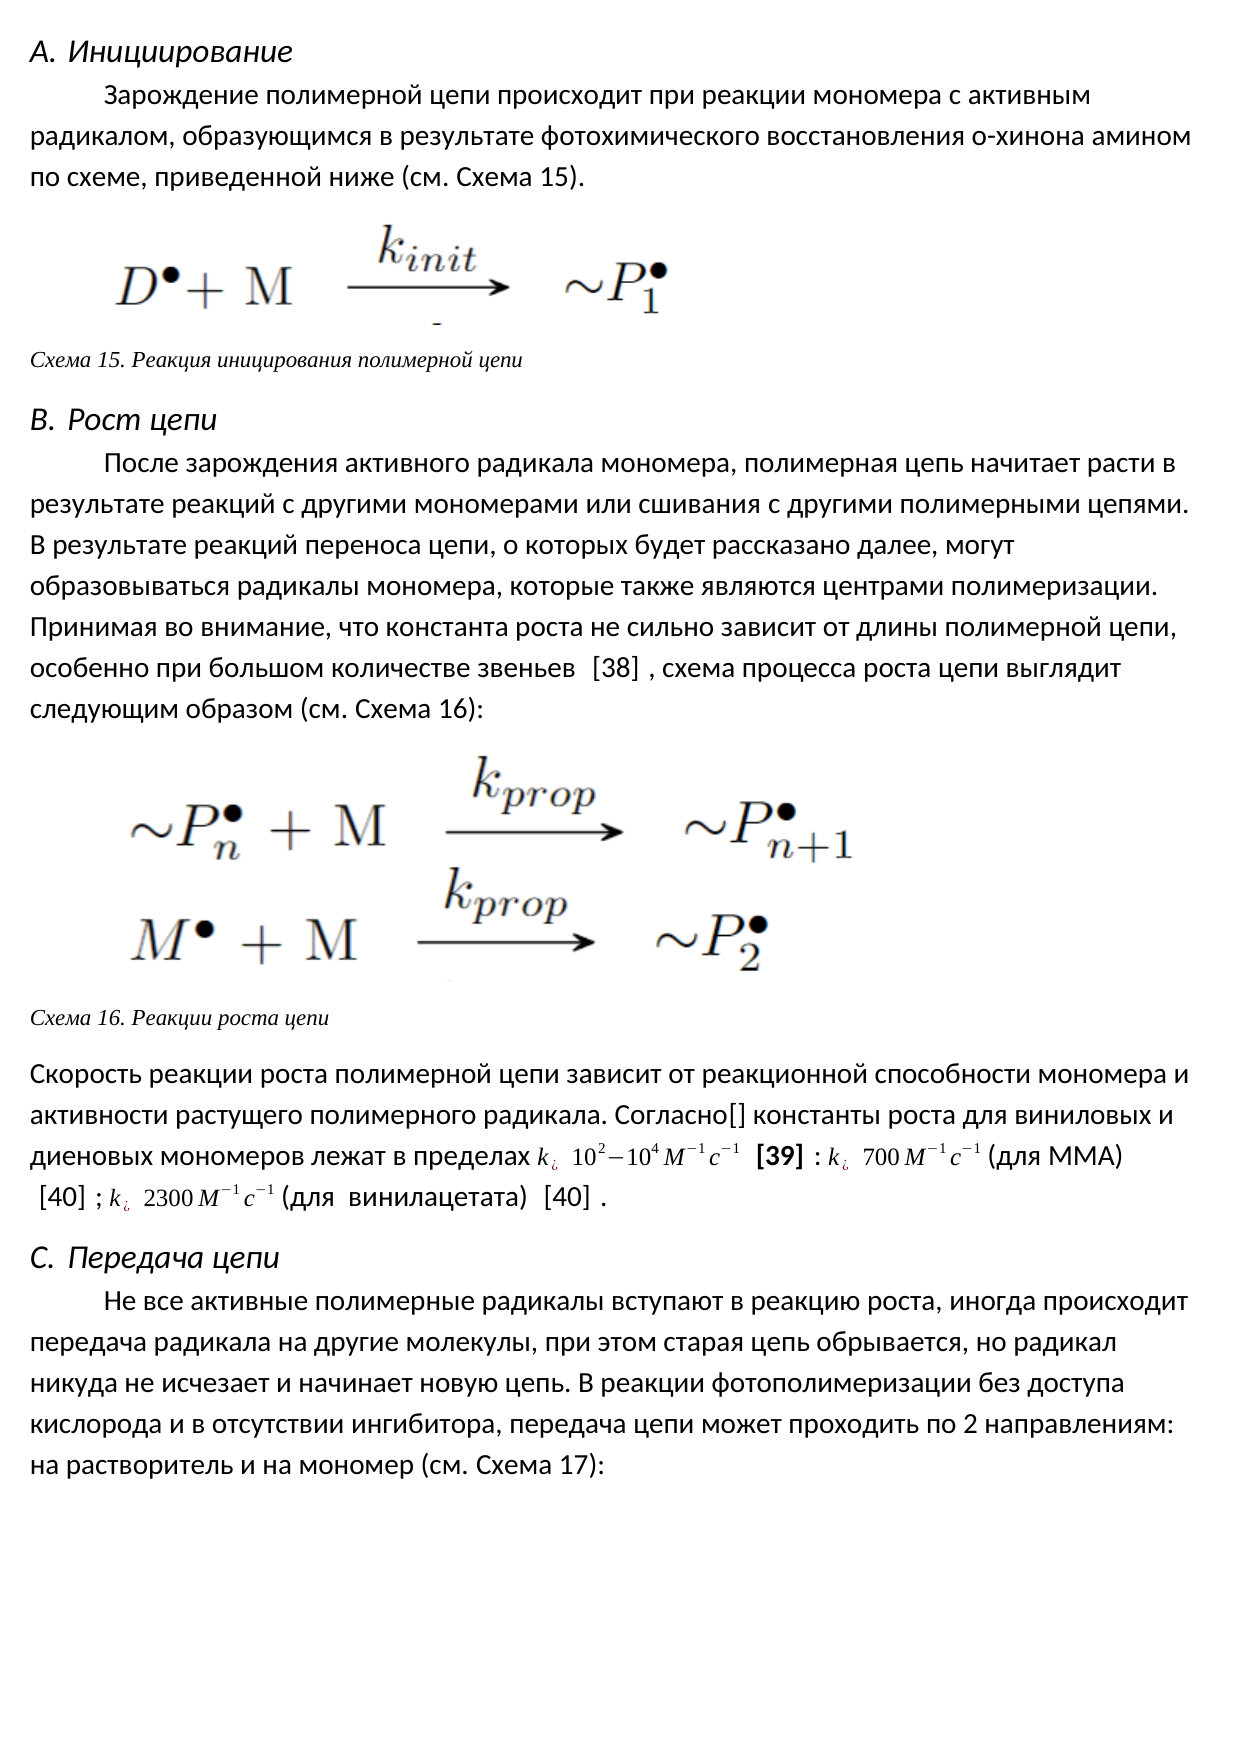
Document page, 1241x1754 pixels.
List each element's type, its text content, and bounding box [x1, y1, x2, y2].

text Скорость реакции роста полимерной цепи зависит от реакционной способности мономера и активности растущего полимерного радикала. Согласно[] константы роста для виниловых и диеновых мономеров лежат в пределах : (для ММА) ; (для винилацетата) . [29, 1055, 1196, 1214]
text Передача цепи [29, 1236, 1196, 1276]
picture [103, 747, 904, 982]
text Не все активные полимерные радикалы вступают в реакцию роста, иногда происходит передача радикала на другие молекулы, при этом старая цепь обрывается, но радикал никуда не исчезает и начинает новую цепь. В реакции фотополимеризации без доступа кислорода и в отсутствии ингибитора, передача цепи может проходить по 2 направлениям: на растворитель и на мономер (см. Схема 17): [29, 1282, 1196, 1482]
text После зарождения активного радикала мономера, полимерная цепь начитает расти в результате реакций с другими мономерами или сшивания с другими полимерными цепями. В результате реакций переноса цепи, о которых будет рассказано далее, могут образовываться радикалы мономера, которые также являются центрами полимеризации. Принимая во внимание, что константа роста не сильно зависит от длины полимерной цепи, особенно при большом количестве звеньев , схема процесса роста цепи выглядит следующим образом (см. Схема 16): [29, 444, 1196, 726]
text Зарождение полимерной цепи происходит при реакции мономера с активным радикалом, образующимся в результате фотохимического восстановления о-хинона амином по схеме, приведенной ниже (см. Схема 15). [29, 76, 1196, 194]
list Инициирование [29, 29, 1196, 70]
list Рост цепи [29, 397, 1196, 438]
picture [103, 215, 733, 325]
